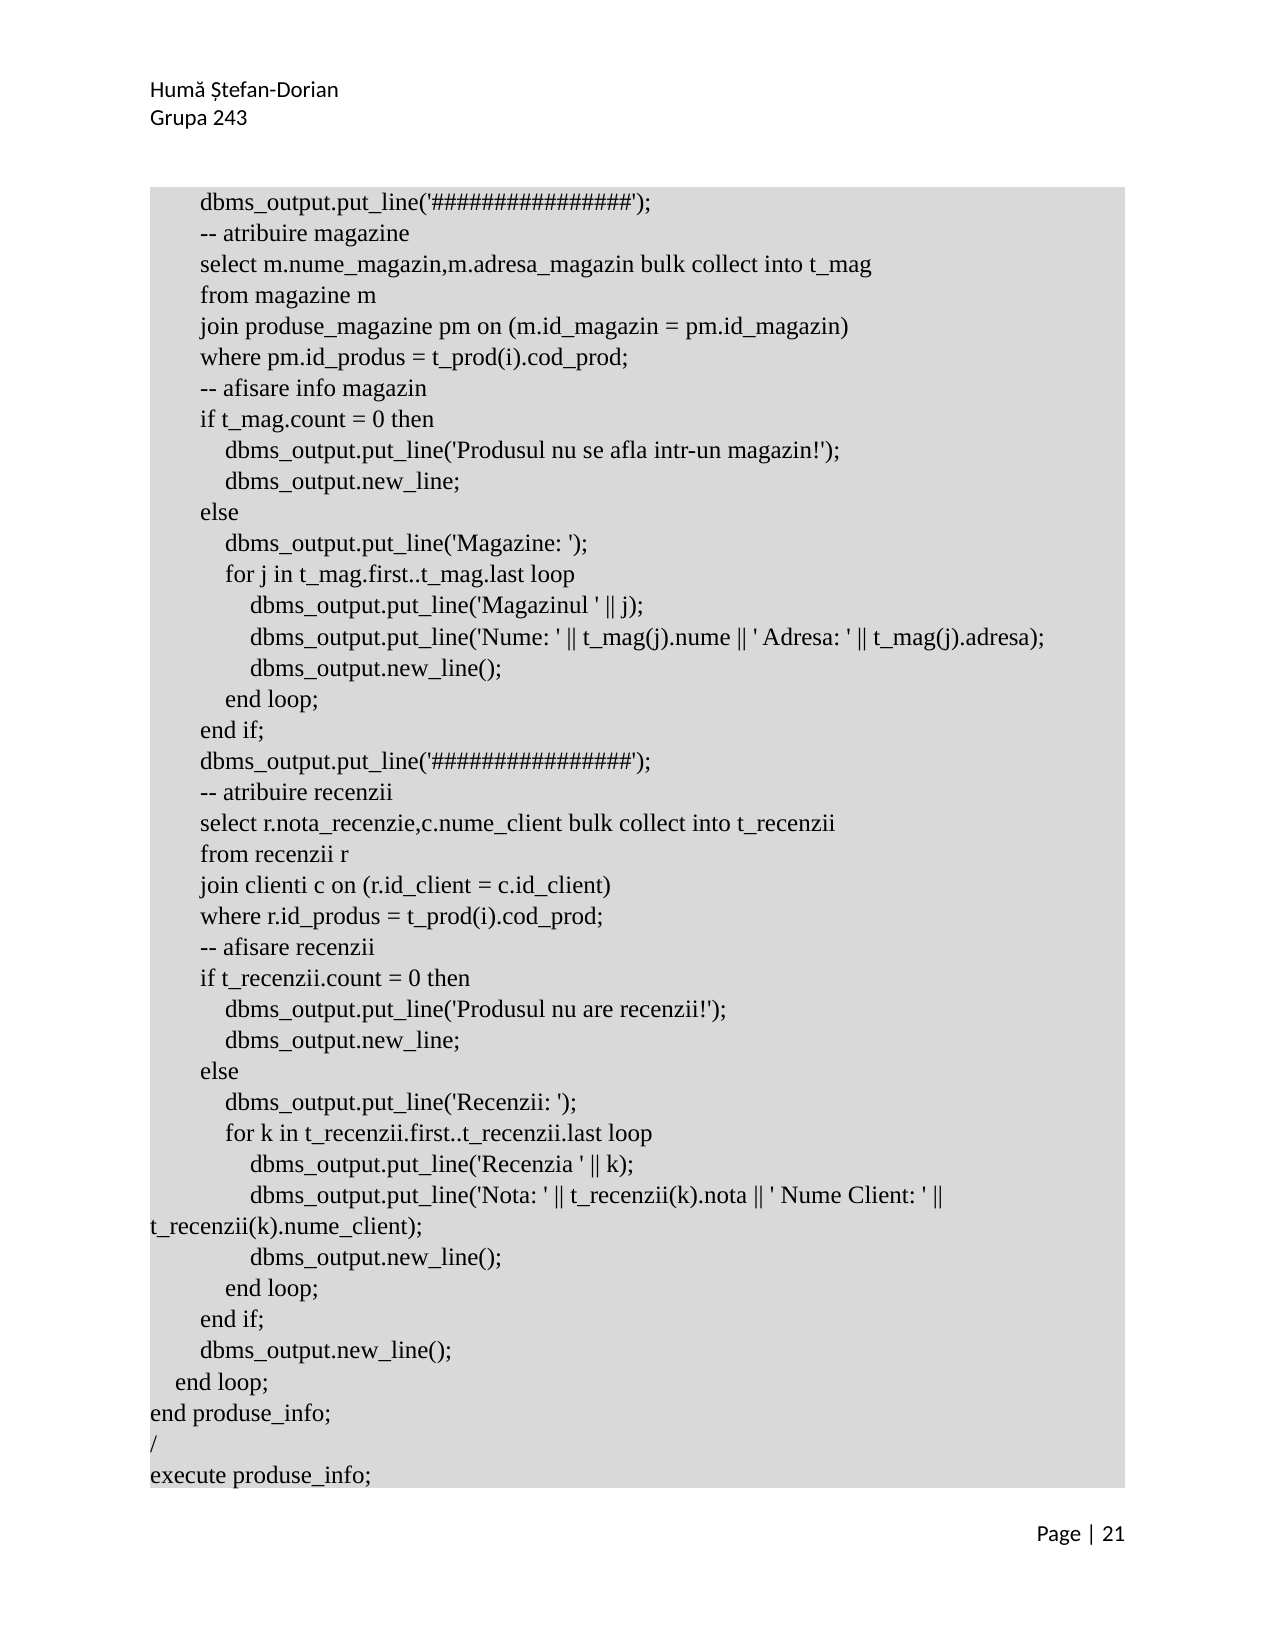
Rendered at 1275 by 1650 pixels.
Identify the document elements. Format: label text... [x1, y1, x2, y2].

text where r.id_produs = t_prod(i).cod_prod; [150, 901, 1125, 930]
text select m.nume_magazin,m.adresa_magazin bulk collect into t_mag [150, 249, 1125, 278]
text dbms_output.new_line; [150, 466, 1125, 495]
text for k in t_recenzii.first..t_recenzii.last loop [150, 1118, 1125, 1147]
text if t_mag.count = 0 then [150, 404, 1125, 433]
text dbms_output.put_line('Produsul nu se afla intr-un magazin!'); [150, 435, 1125, 464]
text else [150, 497, 1125, 526]
text dbms_output.put_line('Magazine: '); [150, 528, 1125, 557]
text else [150, 1056, 1125, 1085]
text -- afisare info magazin [150, 373, 1125, 402]
text where pm.id_produs = t_prod(i).cod_prod; [150, 342, 1125, 371]
text dbms_output.put_line('Recenzia ' || k); [150, 1149, 1125, 1178]
text dbms_output.put_line('Nota: ' || t_recenzii(k).nota || ' Nume Client: ' || t_recenzii(k).nume_client); [150, 1180, 1125, 1240]
text dbms_output.new_line(); [150, 653, 1125, 681]
text select r.nota_recenzie,c.nume_client bulk collect into t_recenzii [150, 808, 1125, 837]
text dbms_output.put_line('Produsul nu are recenzii!'); [150, 994, 1125, 1023]
text end loop; [150, 1367, 1125, 1395]
text dbms_output.put_line('Magazinul ' || j); [150, 591, 1125, 619]
text for j in t_mag.first..t_mag.last loop [150, 559, 1125, 588]
text from recenzii r [150, 839, 1125, 868]
text dbms_output.new_line; [150, 1025, 1125, 1054]
text join clienti c on (r.id_client = c.id_client) [150, 870, 1125, 899]
text join produse_magazine pm on (m.id_magazin = pm.id_magazin) [150, 311, 1125, 340]
text dbms_output.new_line(); [150, 1336, 1125, 1364]
text -- atribuire magazine [150, 218, 1125, 247]
text end if; [150, 1304, 1125, 1333]
text -- afisare recenzii [150, 932, 1125, 961]
text dbms_output.put_line('Recenzii: '); [150, 1087, 1125, 1116]
text end if; [150, 715, 1125, 743]
text if t_recenzii.count = 0 then [150, 963, 1125, 992]
text dbms_output.put_line('################'); [150, 187, 1125, 216]
text -- atribuire recenzii [150, 777, 1125, 806]
text dbms_output.new_line(); [150, 1242, 1125, 1271]
text end loop; [150, 684, 1125, 712]
text dbms_output.put_line('################'); [150, 746, 1125, 774]
text end produse_info; [150, 1398, 1125, 1426]
text from magazine m [150, 280, 1125, 309]
text end loop; [150, 1273, 1125, 1302]
text / [150, 1429, 1125, 1457]
text execute produse_info; [150, 1460, 1125, 1488]
text dbms_output.put_line('Nume: ' || t_mag(j).nume || ' Adresa: ' || t_mag(j).adresa); [150, 622, 1125, 650]
